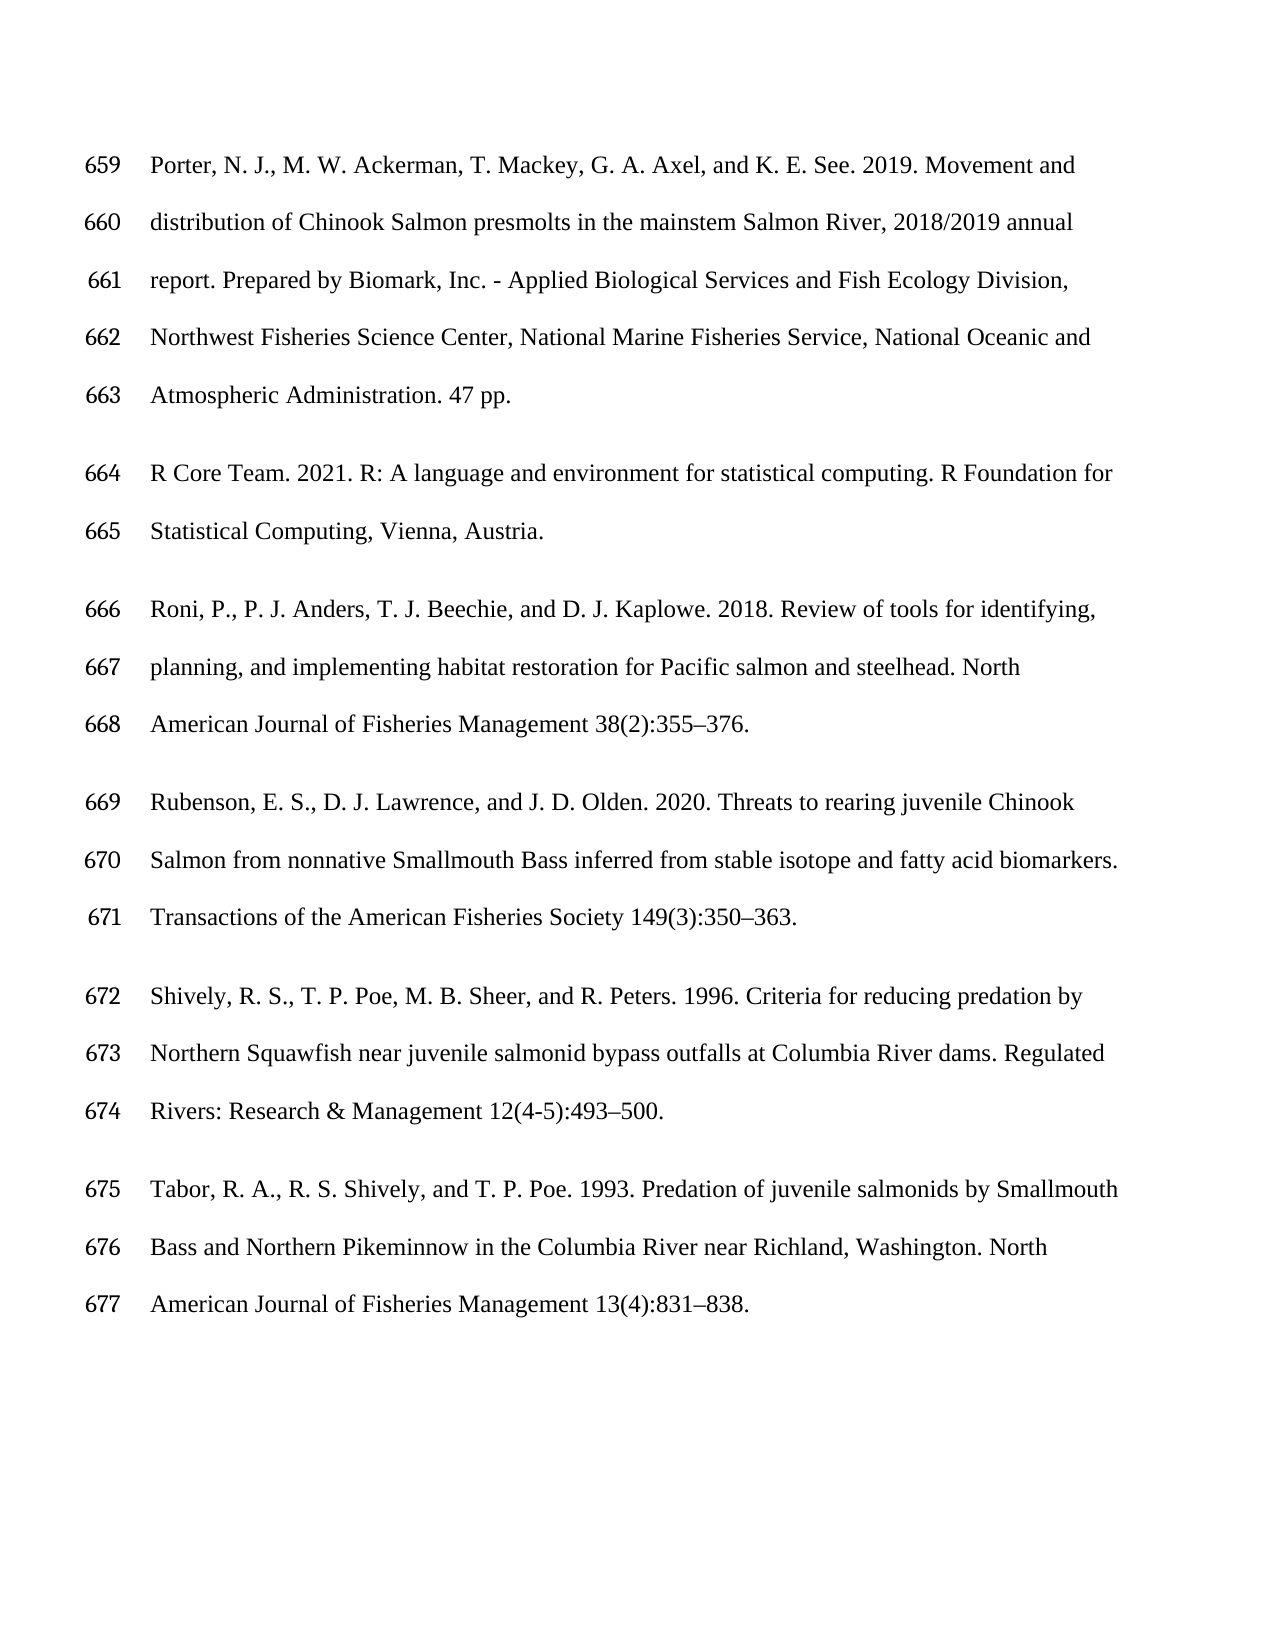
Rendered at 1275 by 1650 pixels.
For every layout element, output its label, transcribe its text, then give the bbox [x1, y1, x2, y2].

text R Core Team. 2021. R: A language and environment for statistical computing. R Foundation for Statistical Computing, Vienna, Austria. [150, 458, 1125, 544]
text Rubenson, E. S., D. J. Lawrence, and J. D. Olden. 2020. Threats to rearing juvenile Chinook Salmon from nonnative Smallmouth Bass inferred from stable isotope and fatty acid biomarkers. Transactions of the American Fisheries Society 149(3):350–363. [150, 787, 1125, 931]
text Porter, N. J., M. W. Ackerman, T. Mackey, G. A. Axel, and K. E. See. 2019. Movement and distribution of Chinook Salmon presmolts in the mainstem Salmon River, 2018/2019 annual report. Prepared by Biomark, Inc. - Applied Biological Services and Fish Ecology Division, Northwest Fisheries Science Center, National Marine Fisheries Service, National Oceanic and Atmospheric Administration. 47 pp. [150, 150, 1125, 409]
text Roni, P., P. J. Anders, T. J. Beechie, and D. J. Kaplowe. 2018. Review of tools for identifying, planning, and implementing habitat restoration for Pacific salmon and steelhead. North American Journal of Fisheries Management 38(2):355–376. [150, 594, 1125, 738]
text Shively, R. S., T. P. Poe, M. B. Sheer, and R. Peters. 1996. Criteria for reducing predation by Northern Squawfish near juvenile salmonid bypass outfalls at Columbia River dams. Regulated Rivers: Research & Management 12(4-5):493–500. [150, 981, 1125, 1124]
text Tabor, R. A., R. S. Shively, and T. P. Poe. 1993. Predation of juvenile salmonids by Smallmouth Bass and Northern Pikeminnow in the Columbia River near Richland, Washington. North American Journal of Fisheries Management 13(4):831–838. [150, 1174, 1125, 1318]
